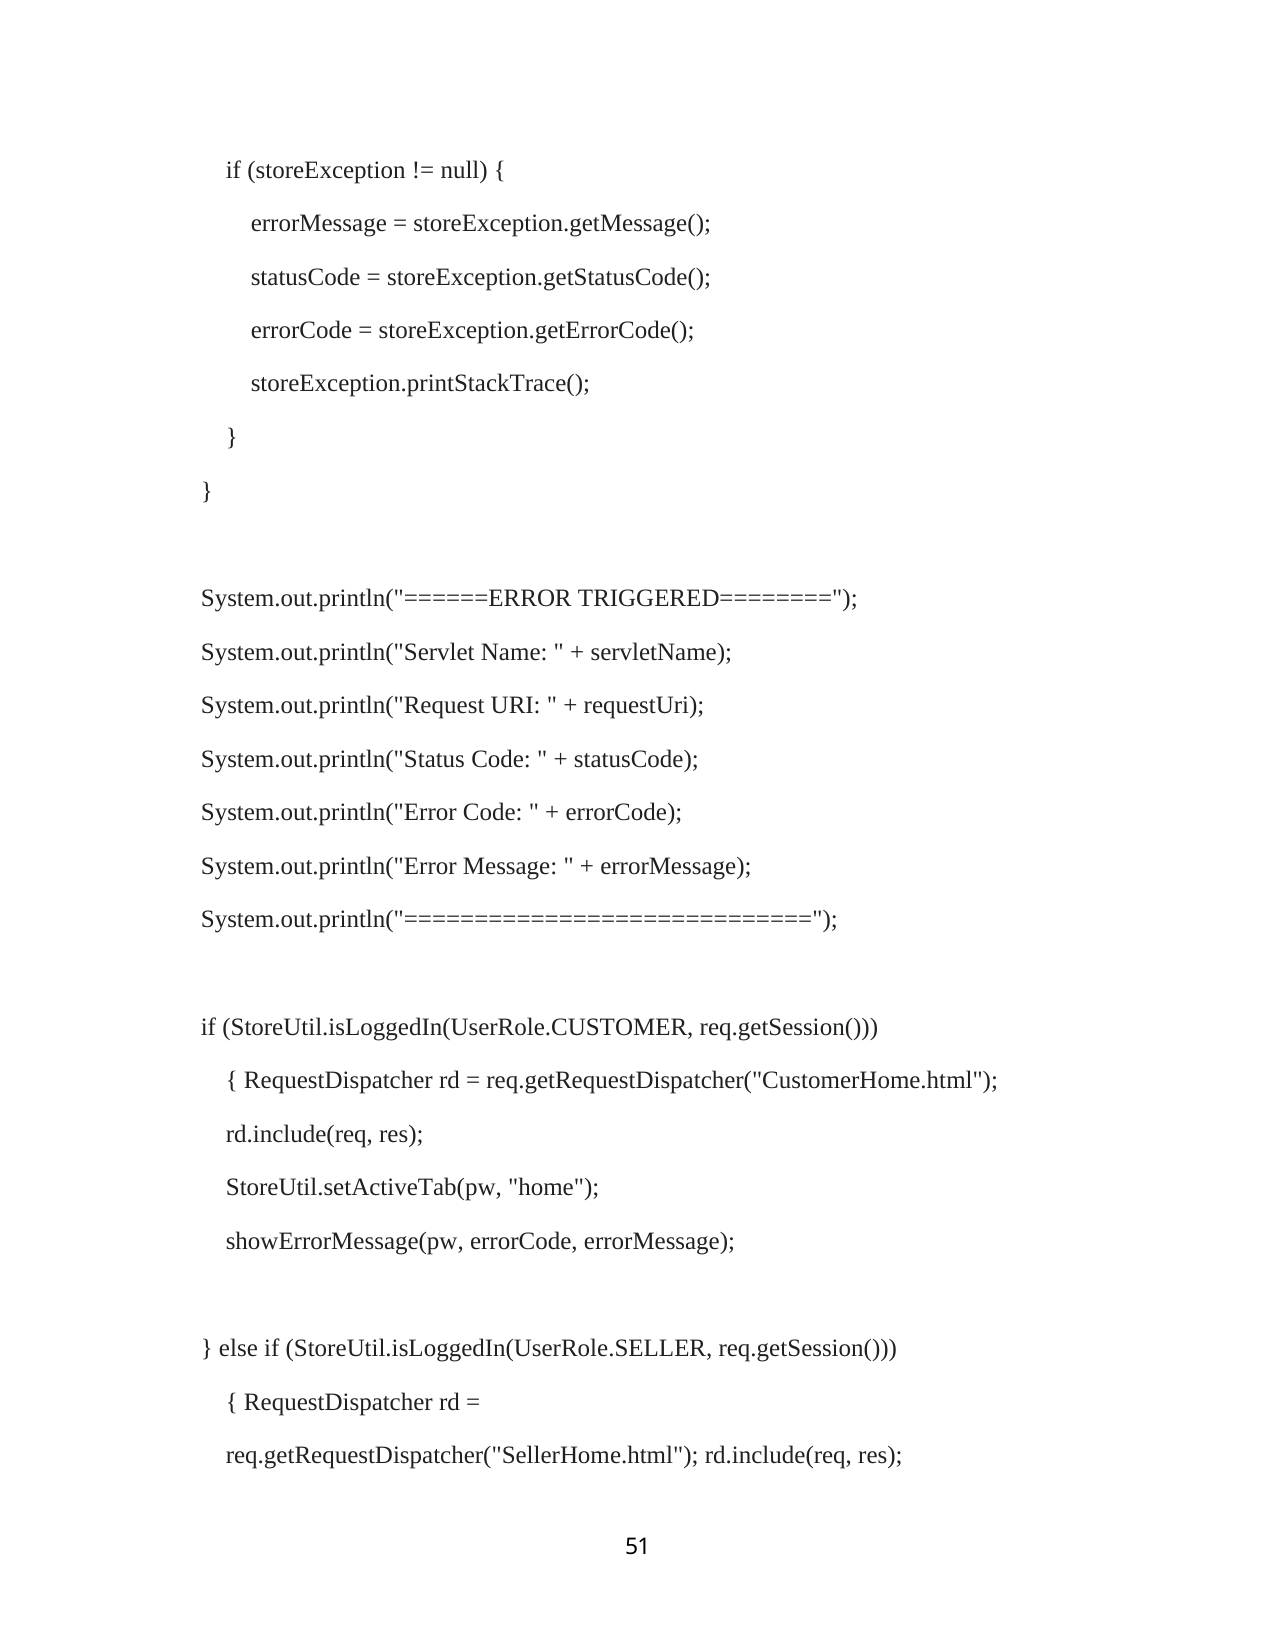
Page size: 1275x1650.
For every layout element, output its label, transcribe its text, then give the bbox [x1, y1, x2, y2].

text } [201, 476, 1175, 505]
text System.out.println("======ERROR TRIGGERED========"); [201, 583, 1175, 612]
text errorMessage = storeException.getMessage(); statusCode = storeException.getStatusCode(); errorCode = storeException.getErrorCode(); storeException.printStackTrace(); [251, 208, 768, 397]
text } else if (StoreUtil.isLoggedIn(UserRole.SELLER, req.getSession())) { RequestDispatcher rd = req.getRequestDispatcher("SellerHome.html"); rd.include(req, res); [201, 1333, 947, 1469]
text if (StoreUtil.isLoggedIn(UserRole.CUSTOMER, req.getSession())) { RequestDispatcher rd = req.getRequestDispatcher("CustomerHome.html"); rd.include(req, res); [201, 1012, 1027, 1147]
text } [226, 422, 1175, 451]
text StoreUtil.setActiveTab(pw, "home"); showErrorMessage(pw, errorCode, errorMessage); [226, 1172, 768, 1255]
text System.out.println("Servlet Name: " + servletName); System.out.println("Request URI: " + requestUri); System.out.println("Status Code: " + statusCode); System.out.println("Error Code: " + errorCode); System.out.println("Error Message: " + errorMessage); System.out.println("============================="); [201, 637, 914, 933]
text if (storeException != null) { [226, 155, 1175, 183]
